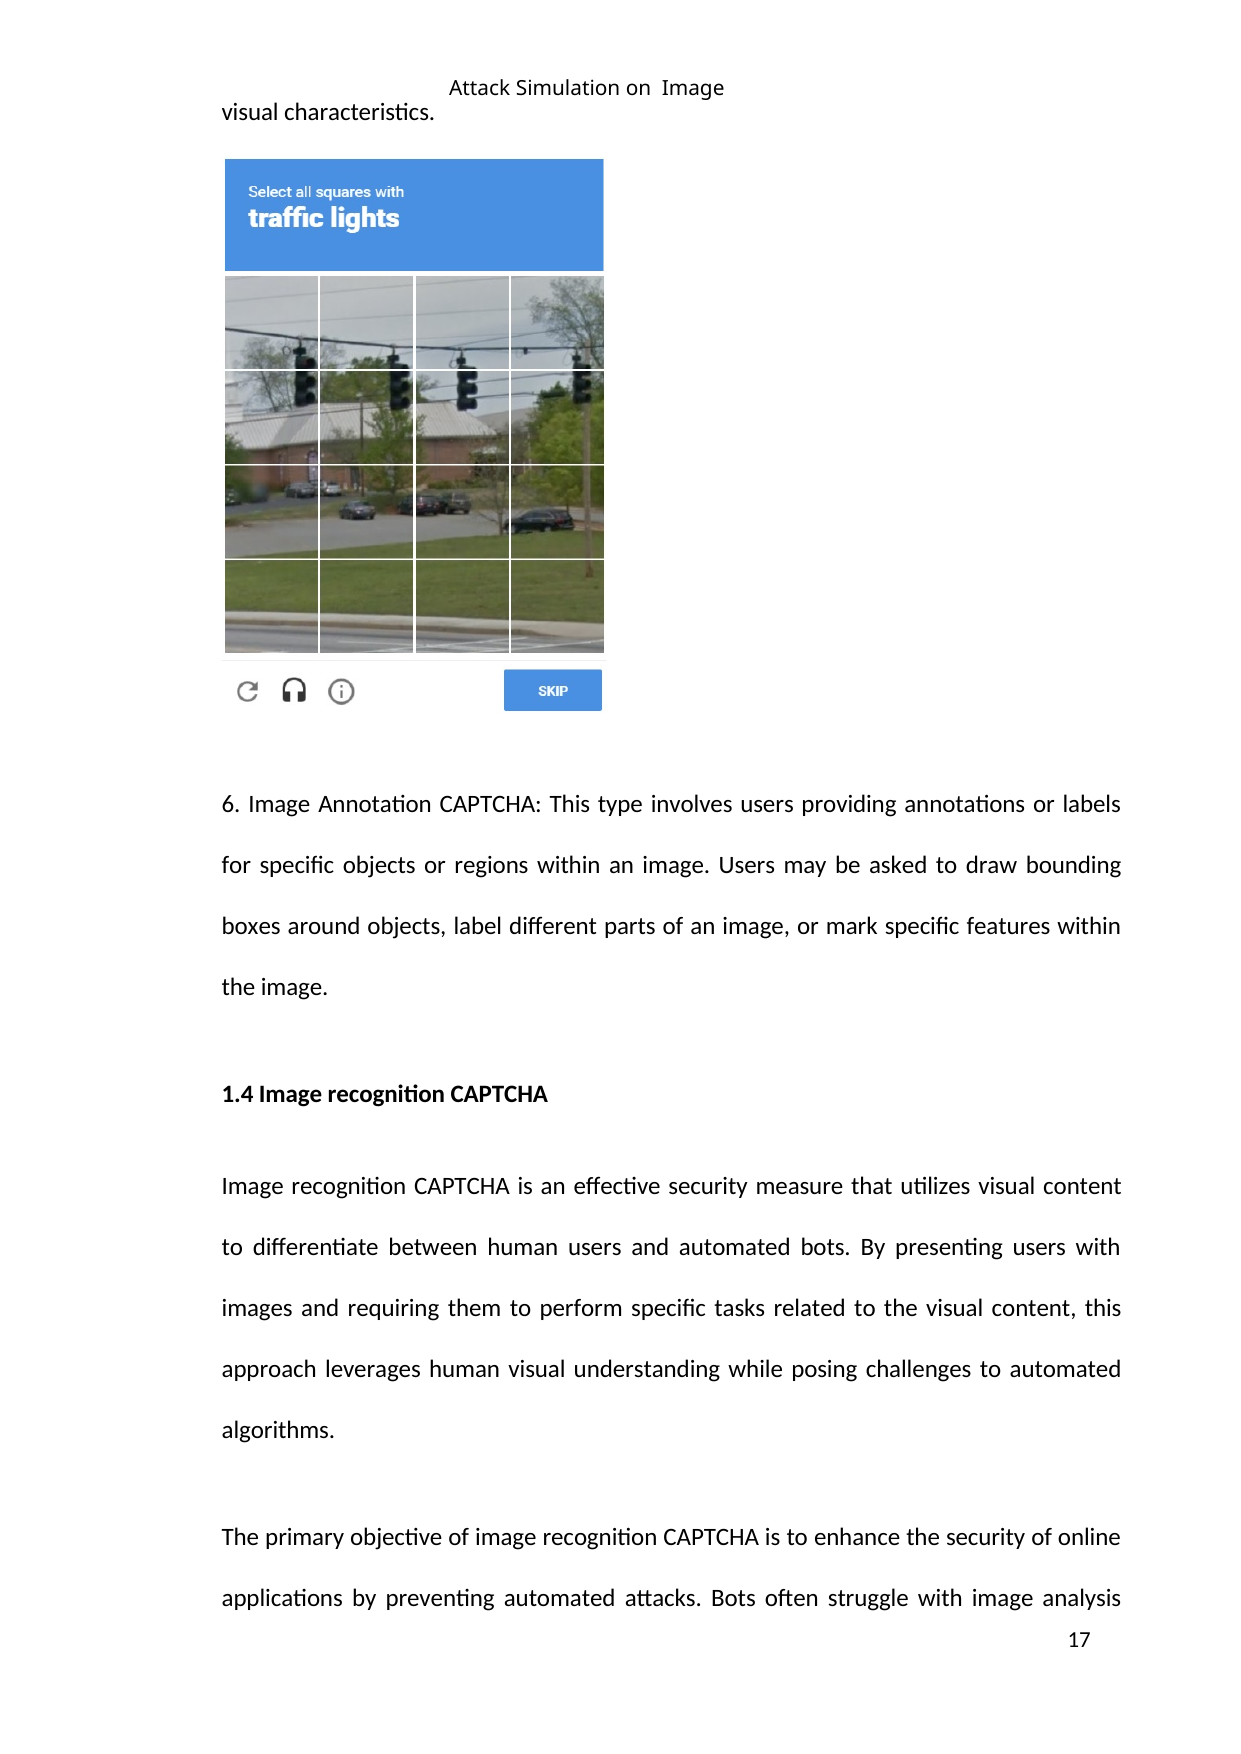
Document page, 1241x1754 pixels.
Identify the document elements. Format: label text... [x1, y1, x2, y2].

text 1.4 Image recognition CAPTCHA [221, 1078, 1122, 1109]
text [221, 1521, 1122, 1612]
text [221, 96, 1122, 126]
text 6. Image Annotation CAPTCHA: This type involves users providing annotations or labels for specific objects or regions within an image. Users may be asked to draw bounding boxes around objects, label different parts of an image, or mark specific features within the image. [221, 788, 1122, 1002]
text Image recognition CAPTCHA is an effective security measure that utilizes visual content to differentiate between human users and automated bots. By presenting users with images and requiring them to perform specific tasks related to the visual content, this approach leverages human visual understanding while posing challenges to automated algorithms. [221, 1170, 1122, 1444]
picture [221, 156, 608, 714]
